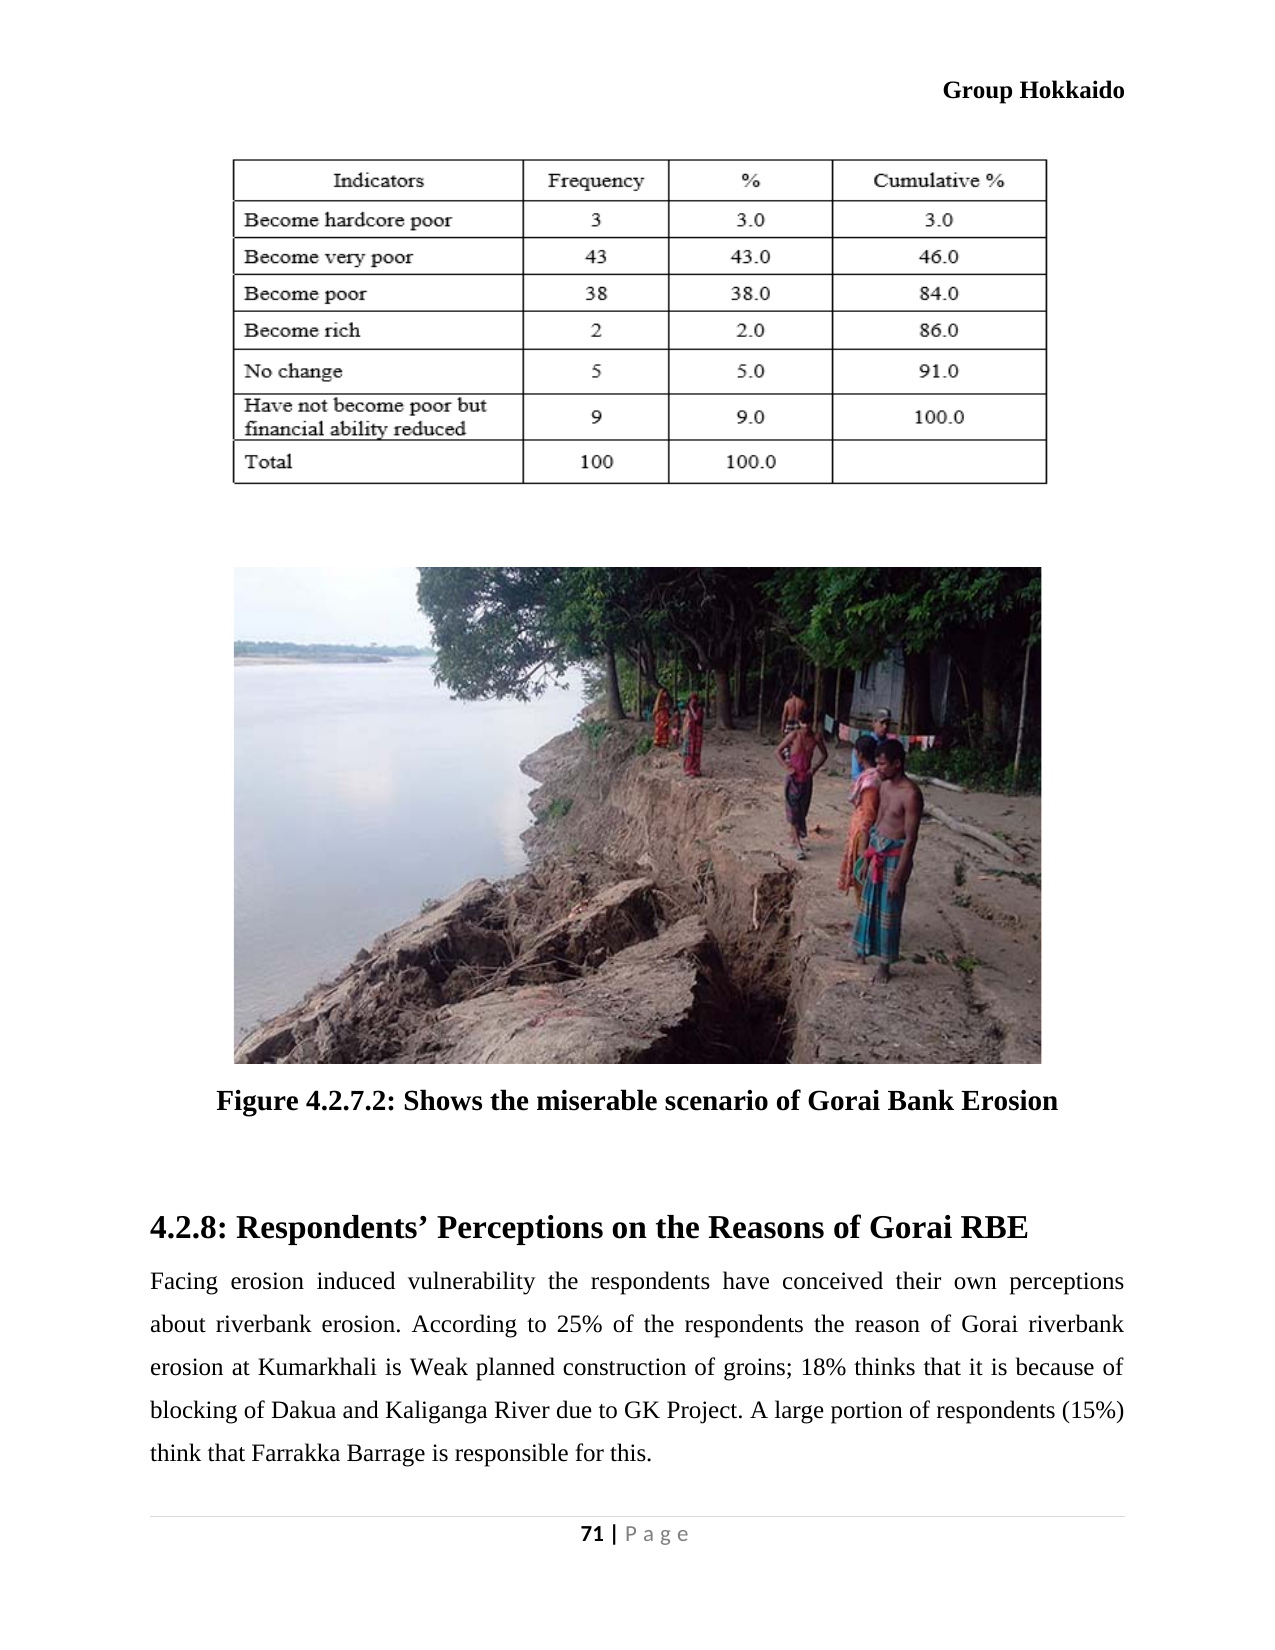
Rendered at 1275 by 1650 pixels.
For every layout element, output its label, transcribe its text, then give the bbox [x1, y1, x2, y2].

text 4.2.8: Respondents’ Perceptions on the Reasons of Gorai RBE [150, 1208, 1125, 1246]
text Figure 4.2.7.2: Shows the miserable scenario of Gorai Bank Erosion [150, 1083, 1125, 1116]
picture [233, 567, 1042, 1064]
picture [221, 150, 1054, 496]
text Facing erosion induced vulnerability the respondents have conceived their own perceptions about riverbank erosion. According to 25% of the respondents the reason of Gorai riverbank erosion at Kumarkhali is Weak planned construction of groins; 18% thinks that it is because of blocking of Dakua and Kaliganga River due to GK Project. A large portion of respondents (15%) think that Farrakka Barrage is responsible for this. [150, 1266, 1125, 1467]
